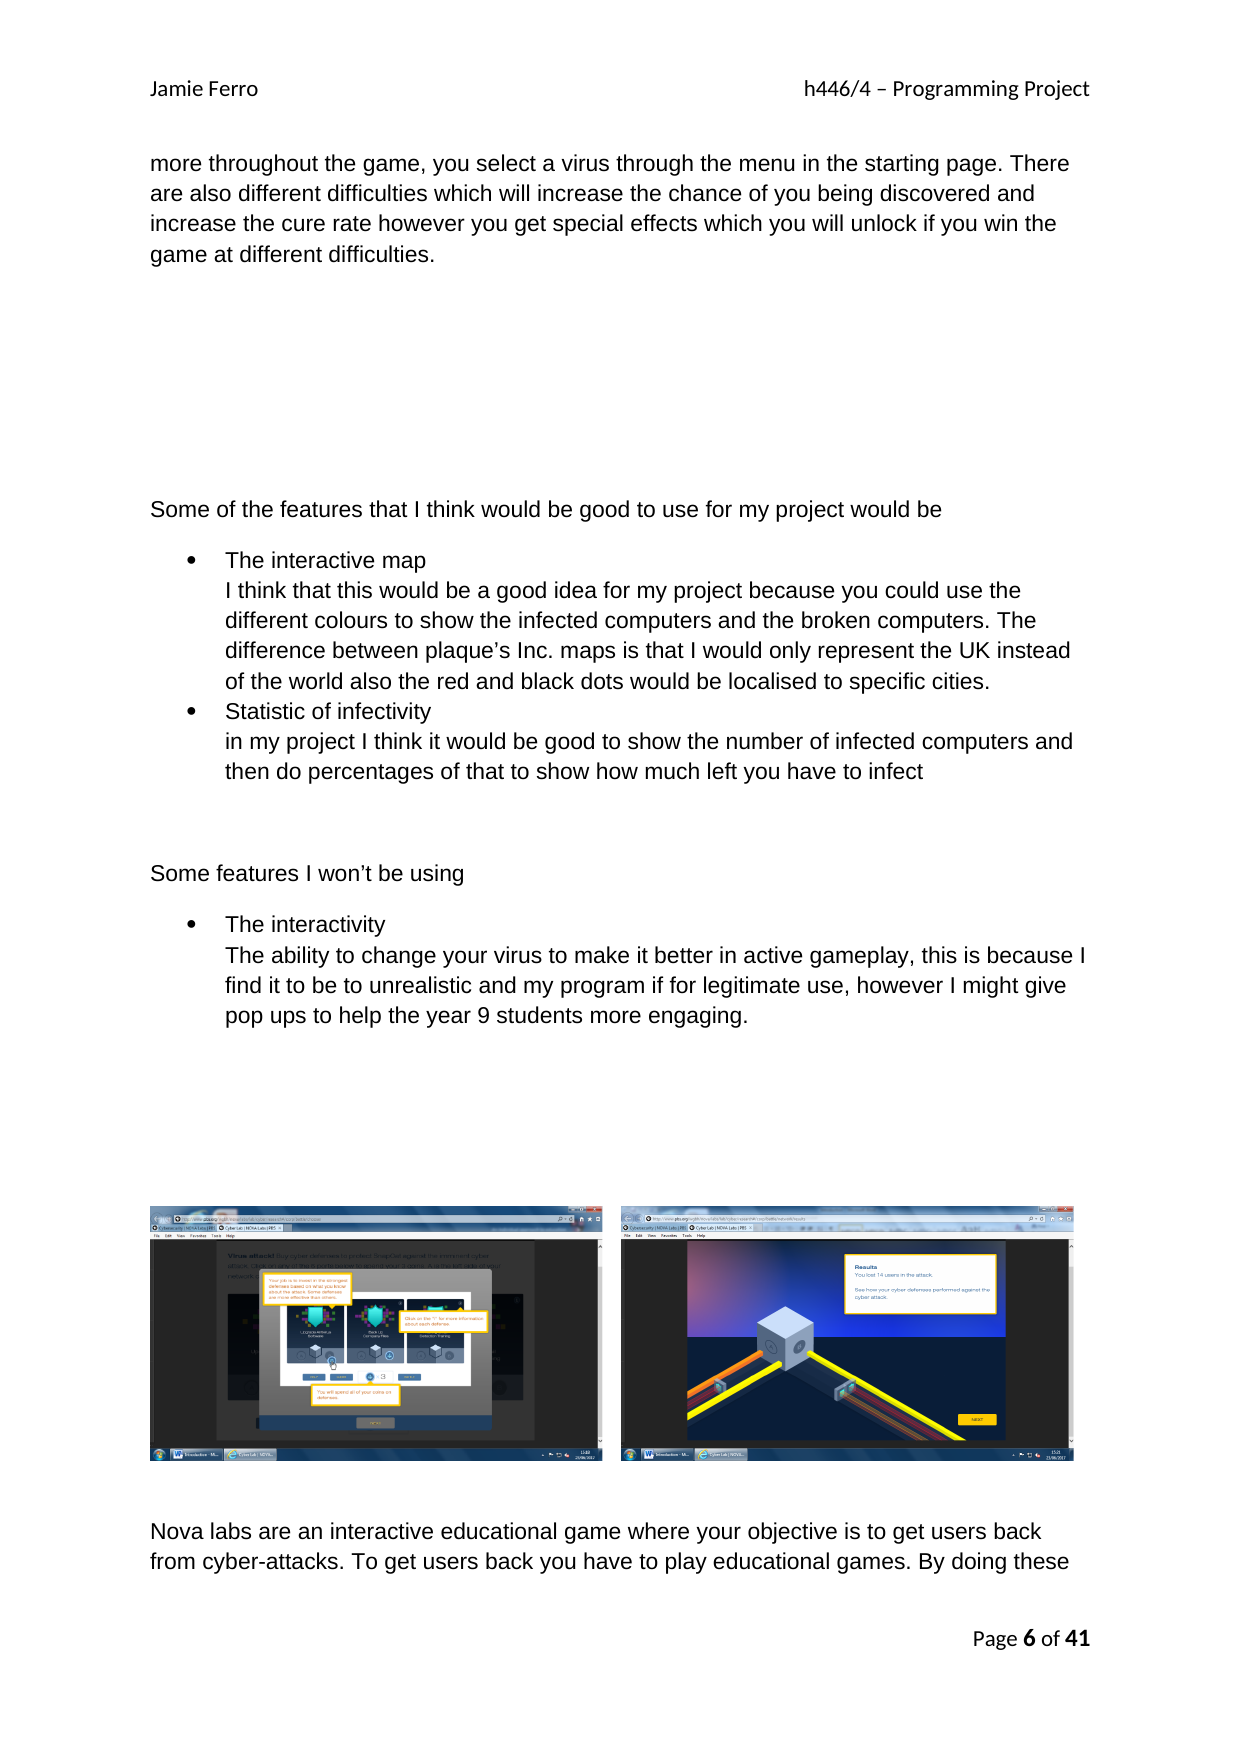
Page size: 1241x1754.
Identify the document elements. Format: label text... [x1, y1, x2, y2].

list The ability to change your virus to make it better in active gameplay, this is because I find it to be to unrealistic and my program if for legitimate use, however I might give pop ups to help the year 9 students more engaging. [225, 942, 1090, 1028]
text Some features I won’t be using [150, 860, 1090, 887]
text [150, 1518, 1090, 1574]
text Some of the features that I think would be good to use for my project would be [150, 496, 1090, 522]
list The interactive map I think that this would be a good idea for my project because you could use the different colours to show the infected computers and the broken computers. The difference between plaque’s Inc. maps is that I would only represent the UK instead of the world also the red and black dots would be localised to specific cities. [187, 547, 1090, 694]
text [150, 150, 1090, 267]
picture [621, 1206, 1074, 1461]
picture [150, 1206, 603, 1461]
list Statistic of infectivity in my project I think it would be good to show the number of infected computers and then do percentages of that to show how much left you have to infect [187, 698, 1090, 785]
list The interactivity [187, 911, 1090, 938]
